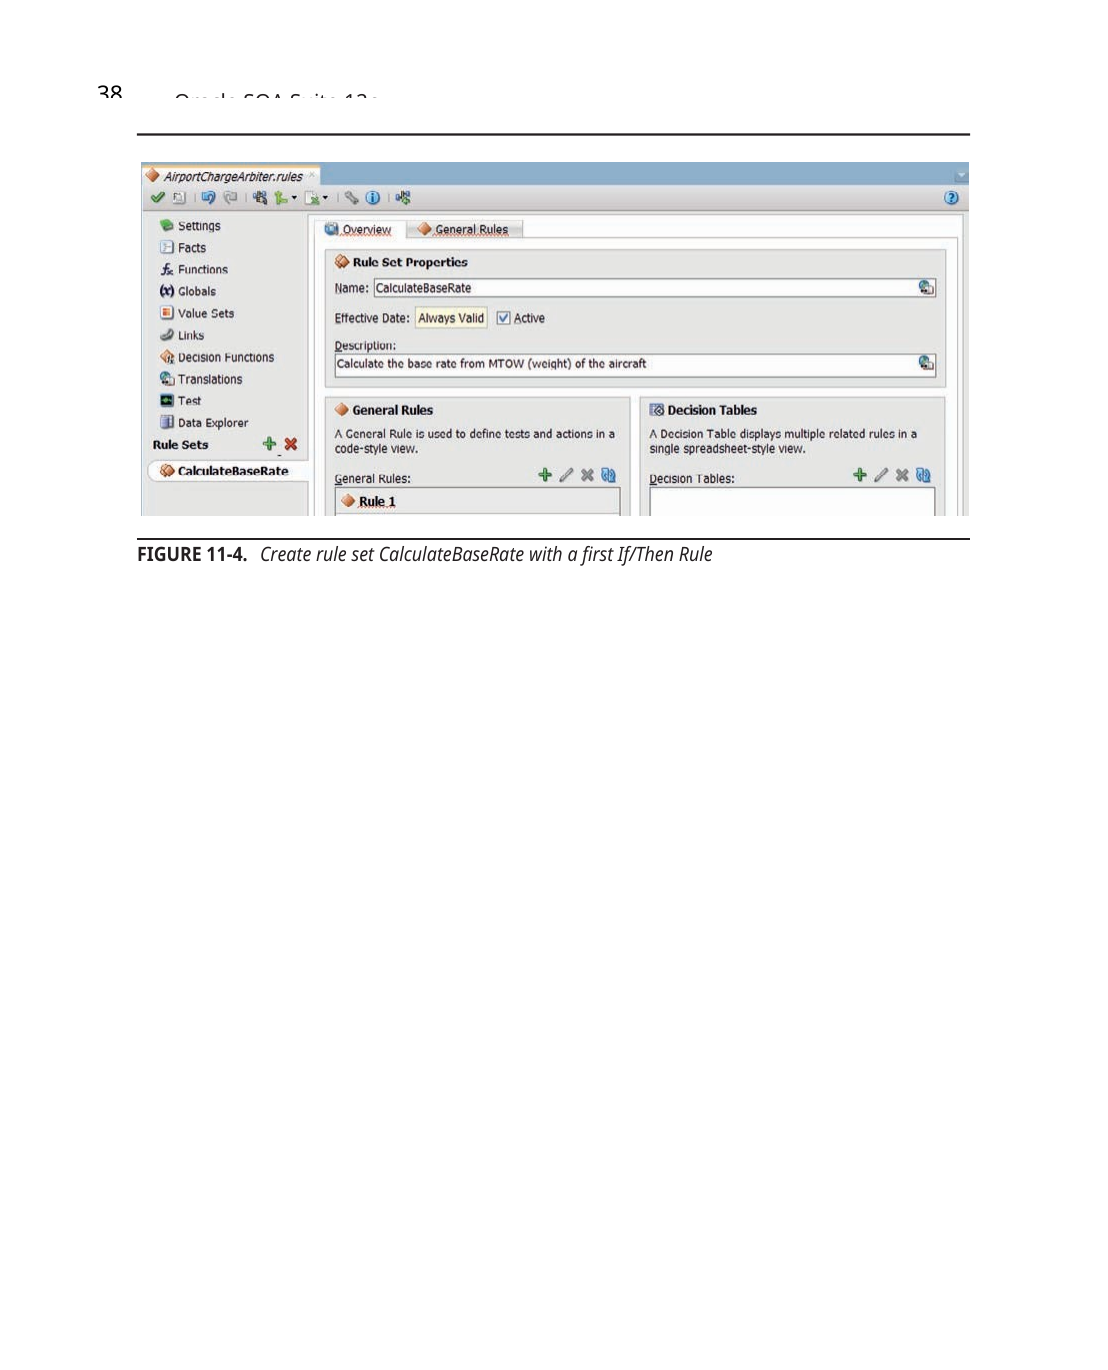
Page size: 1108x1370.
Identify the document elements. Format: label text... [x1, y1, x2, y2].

picture [141, 162, 969, 516]
text FIGURE 11-4. Create rule set CalculateBaseRate with a first If/Then Rule [137, 531, 1107, 567]
